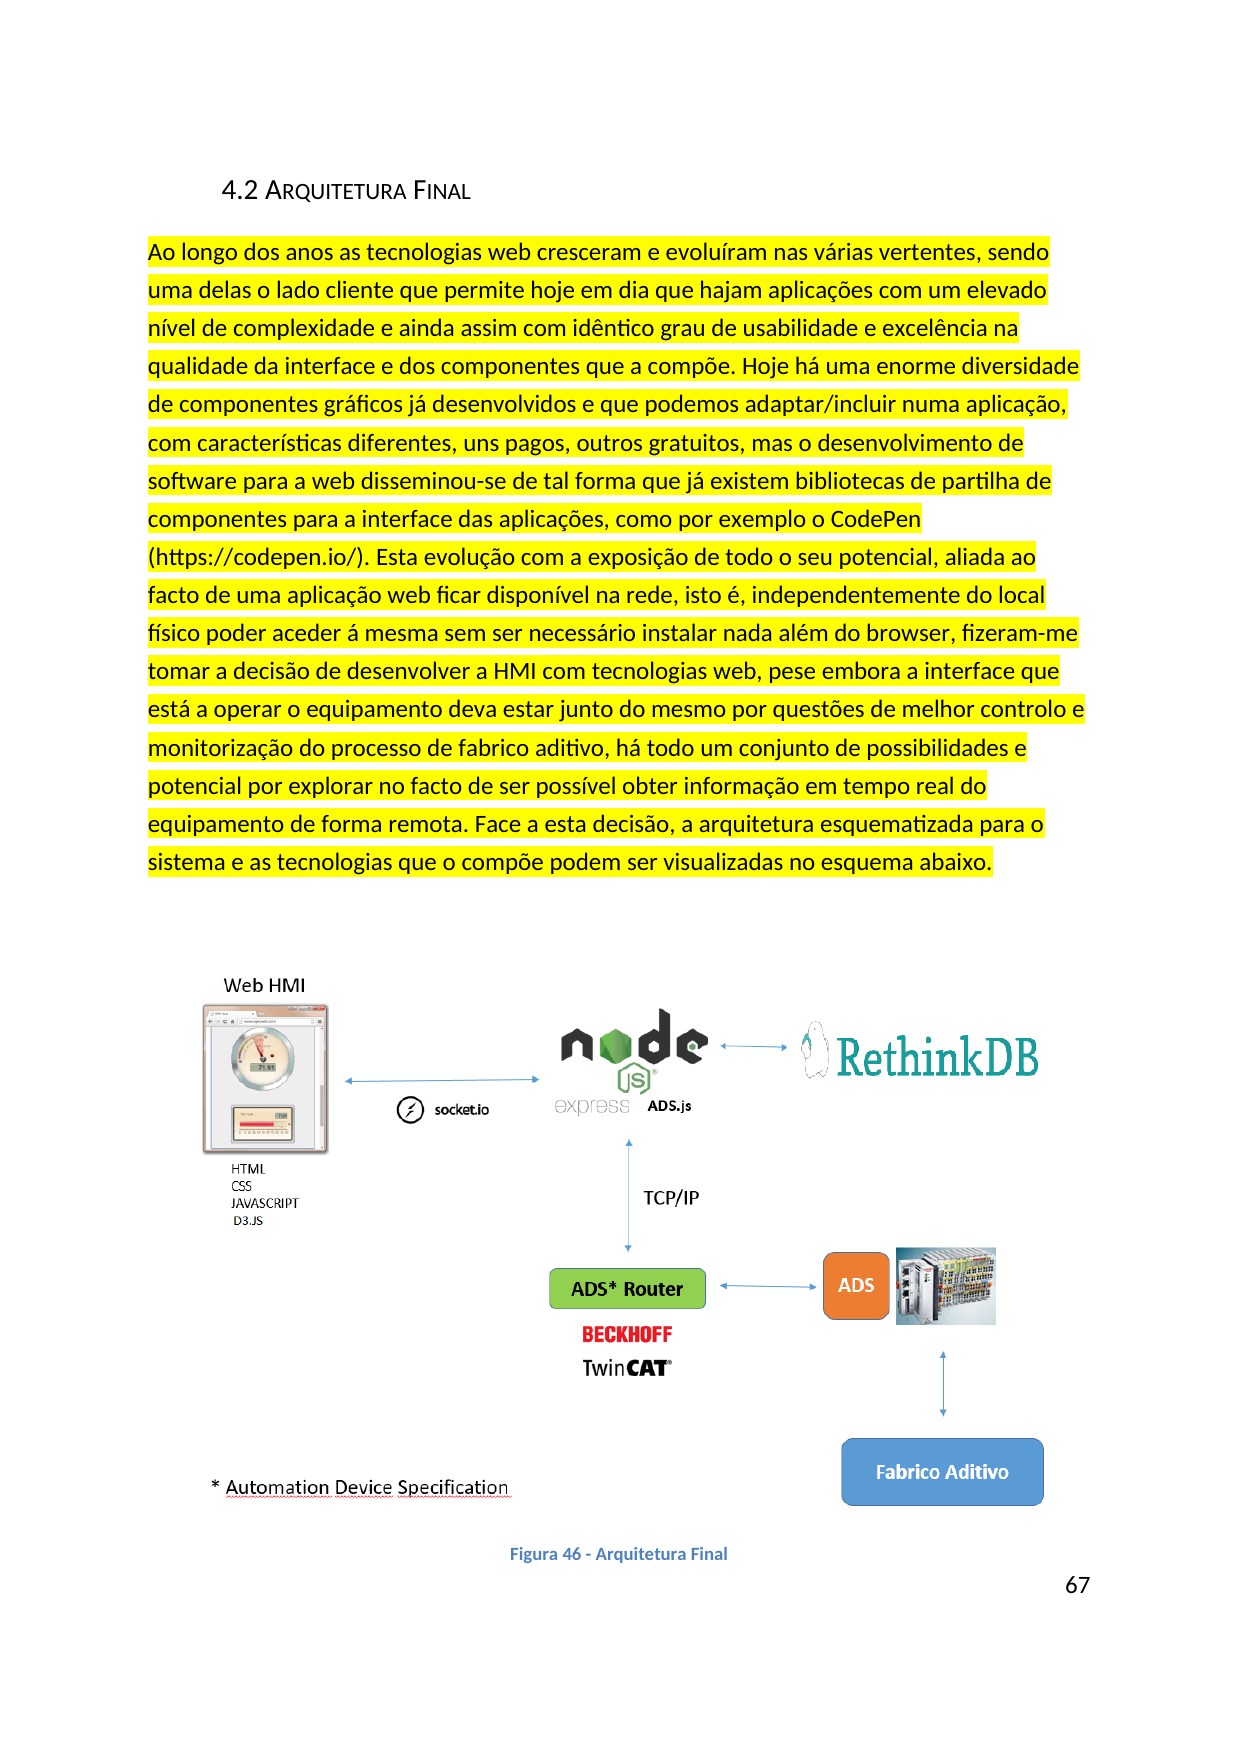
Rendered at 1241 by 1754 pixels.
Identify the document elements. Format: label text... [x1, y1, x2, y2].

subtitle 4.2 Arquitetura Final [148, 171, 1090, 206]
picture [190, 972, 1048, 1510]
text Ao longo dos anos as tecnologias web cresceram e evoluíram nas várias vertentes, sendo uma delas o lado cliente que permite hoje em dia que hajam aplicações com um elevado nível de complexidade e ainda assim com idêntico grau de usabilidade e excelência na qualidade da interface e dos componentes que a compõe. Hoje há uma enorme diversidade de componentes gráficos já desenvolvidos e que podemos adaptar/incluir numa aplicação, com características diferentes, uns pagos, outros gratuitos, mas o desenvolvimento de software para a web disseminou-se de tal forma que já existem bibliotecas de partilha de componentes para a interface das aplicações, como por exemplo o CodePen (https://codepen.io/). Esta evolução com a exposição de todo o seu potencial, aliada ao facto de uma aplicação web ficar disponível na rede, isto é, independentemente do local físico poder aceder á mesma sem ser necessário instalar nada além do browser, fizeram-me tomar a decisão de desenvolver a HMI com tecnologias web, pese embora a interface que está a operar o equipamento deva estar junto do mesmo por questões de melhor controlo e monitorização do processo de fabrico aditivo, há todo um conjunto de possibilidades e potencial por explorar no facto de ser possível obter informação em tempo real do equipamento de forma remota. Face a esta decisão, a arquitetura esquematizada para o sistema e as tecnologias que o compõe podem ser visualizadas no esquema abaixo. [148, 236, 1090, 877]
